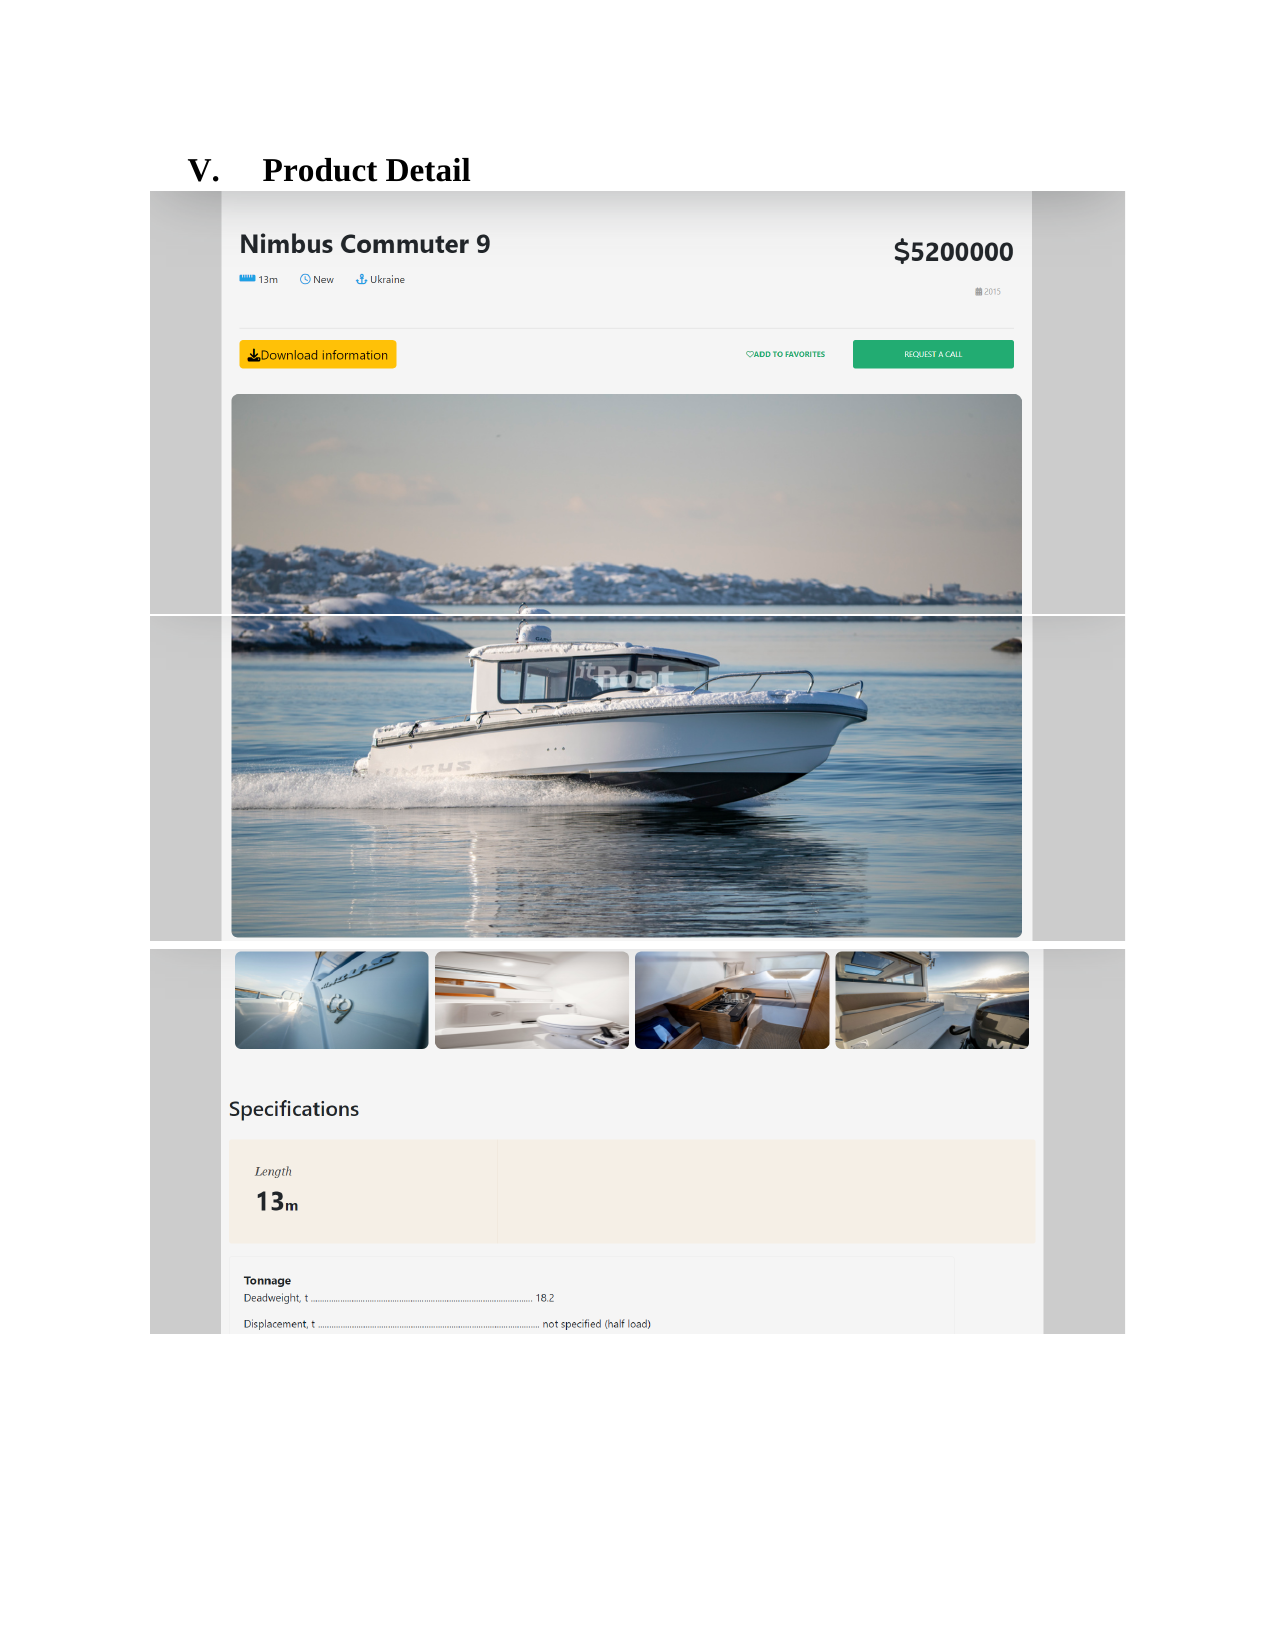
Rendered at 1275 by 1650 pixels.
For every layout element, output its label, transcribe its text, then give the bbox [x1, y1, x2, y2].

subtitle Product Detail [187, 150, 1125, 188]
picture [150, 949, 1125, 1334]
picture [150, 616, 1125, 941]
picture [150, 191, 1125, 614]
